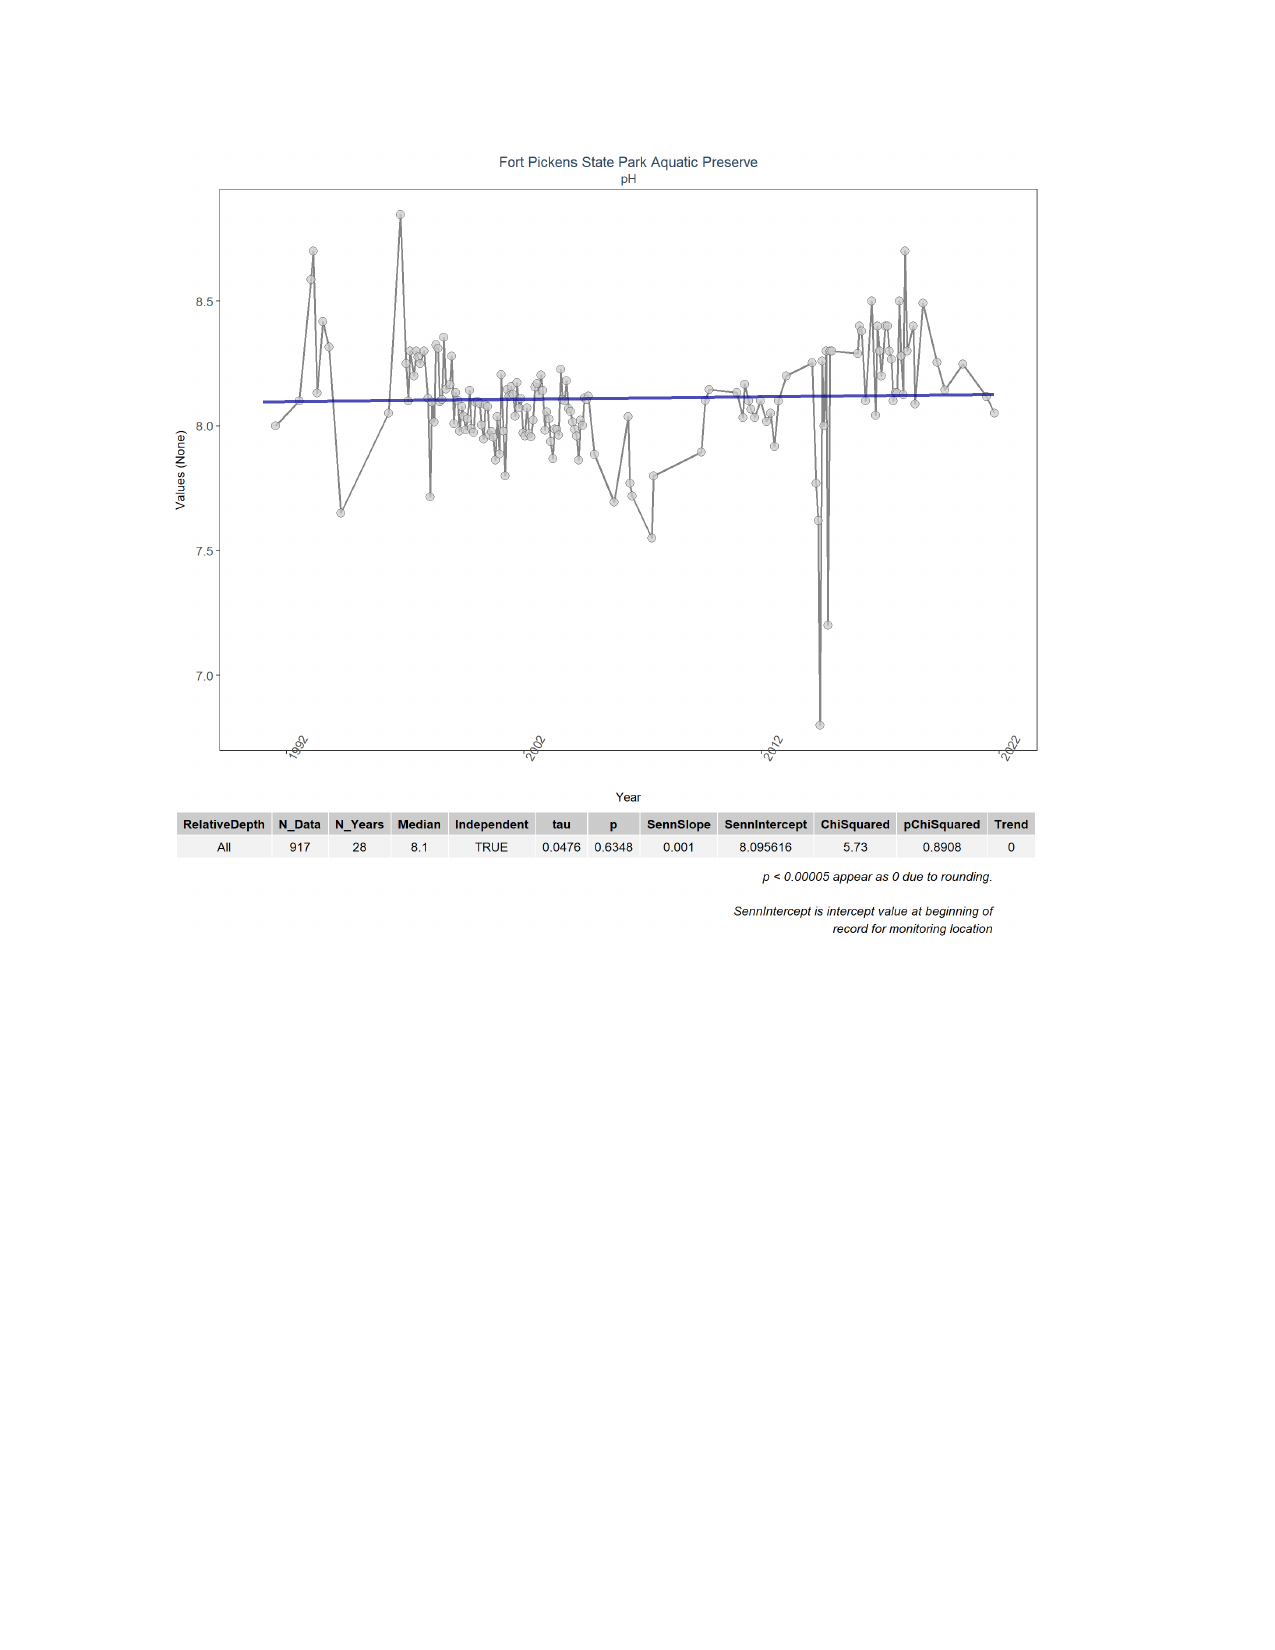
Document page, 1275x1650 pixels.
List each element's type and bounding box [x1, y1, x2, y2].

picture [168, 150, 1044, 938]
